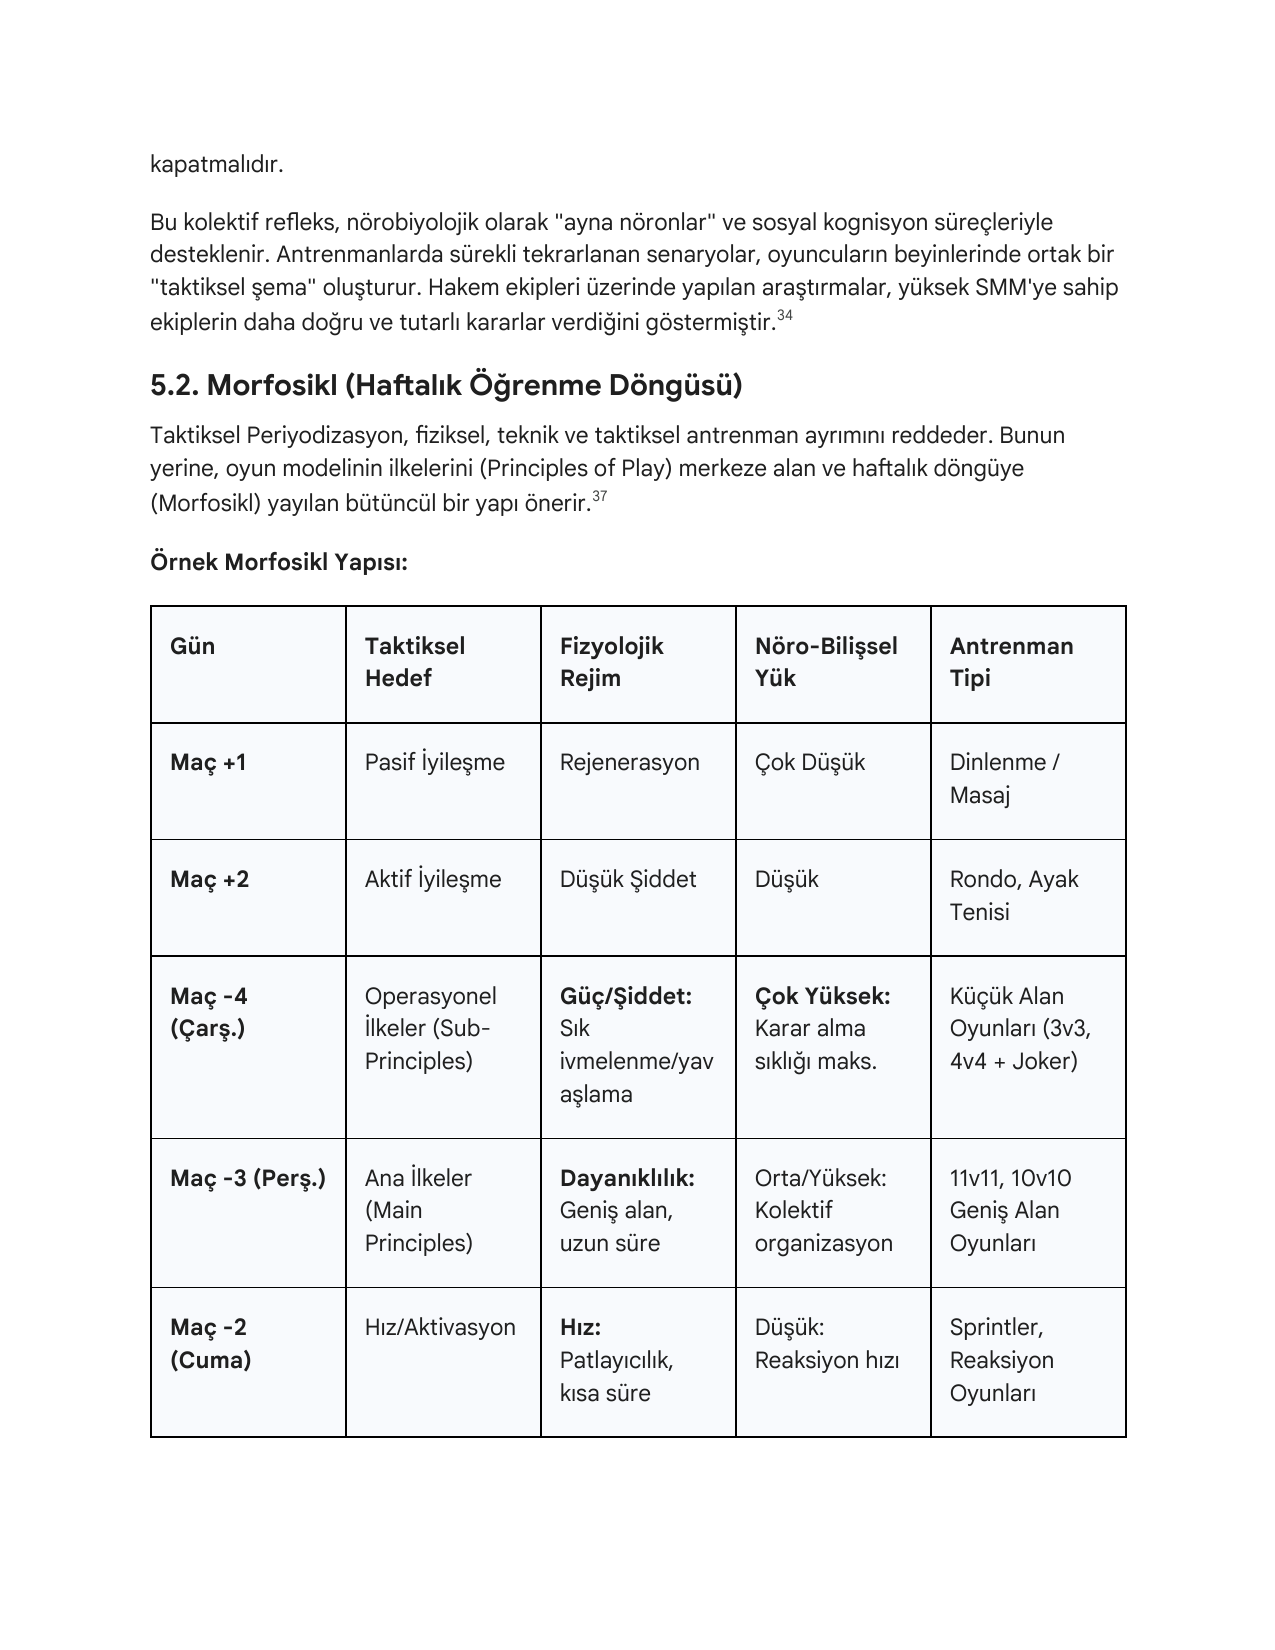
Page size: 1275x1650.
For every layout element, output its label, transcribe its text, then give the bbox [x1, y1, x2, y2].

table_cell Maç -3 (Perş.) [152, 1139, 345, 1287]
table_cell Maç -2 (Cuma) [152, 1288, 345, 1436]
table_header Fizyolojik Rejim [542, 607, 735, 722]
table_cell Rondo, Ayak Tenisi [932, 840, 1125, 955]
table_cell Hız: Patlayıcılık, kısa süre [542, 1288, 735, 1436]
table_cell Güç/Şiddet: Sık ivmelenme/yavaşlama [542, 957, 735, 1137]
table_cell Çok Düşük [737, 724, 930, 839]
table_header Antrenman Tipi [932, 607, 1125, 722]
table_cell 11v11, 10v10 Geniş Alan Oyunları [932, 1139, 1125, 1287]
table_cell Düşük [737, 840, 930, 955]
table_cell Rejenerasyon [542, 724, 735, 839]
table_header Taktiksel Hedef [347, 607, 540, 722]
text Bu kolektif refleks, nörobiyolojik olarak "ayna nöronlar" ve sosyal kognisyon süreçleriyle desteklenir. Antrenmanlarda sürekli tekrarlanan senaryolar, oyuncuların beyinlerinde ortak bir "taktiksel şema" oluşturur. Hakem ekipleri üzerinde yapılan araştırmalar, yüksek SMM'ye sahip ekiplerin daha doğru ve tutarlı kararlar verdiğini göstermiştir.34 [150, 208, 1125, 338]
table_header Nöro-Bilişsel Yük [737, 607, 930, 722]
subtitle 5.2. Morfosikl (Haftalık Öğrenme Döngüsü) [150, 367, 1125, 403]
table_cell Pasif İyileşme [347, 724, 540, 839]
table_cell Çok Yüksek: Karar alma sıklığı maks. [737, 957, 930, 1137]
table_cell Dinlenme / Masaj [932, 724, 1125, 839]
table_cell Maç +1 [152, 724, 345, 839]
table_header Gün [152, 607, 345, 722]
text Taktiksel Periyodizasyon, fiziksel, teknik ve taktiksel antrenman ayrımını reddeder. Bunun yerine, oyun modelinin ilkelerini (Principles of Play) merkeze alan ve haftalık döngüye (Morfosikl) yayılan bütüncül bir yapı önerir.37 [150, 421, 1125, 518]
text Örnek Morfosikl Yapısı: [150, 548, 1125, 576]
table_cell Dayanıklılık: Geniş alan, uzun süre [542, 1139, 735, 1287]
table_cell Orta/Yüksek: Kolektif organizasyon [737, 1139, 930, 1287]
table_cell Düşük: Reaksiyon hızı [737, 1288, 930, 1436]
table_cell Düşük Şiddet [542, 840, 735, 955]
table_cell Aktif İyileşme [347, 840, 540, 955]
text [150, 150, 1125, 179]
table_cell Maç -4 (Çarş.) [152, 957, 345, 1137]
table_cell Ana İlkeler (Main Principles) [347, 1139, 540, 1287]
table_cell Küçük Alan Oyunları (3v3, 4v4 + Joker) [932, 957, 1125, 1137]
table_cell Operasyonel İlkeler (Sub-Principles) [347, 957, 540, 1137]
table_cell Maç +2 [152, 840, 345, 955]
table_cell Hız/Aktivasyon [347, 1288, 540, 1436]
table_cell Sprintler, Reaksiyon Oyunları [932, 1288, 1125, 1436]
